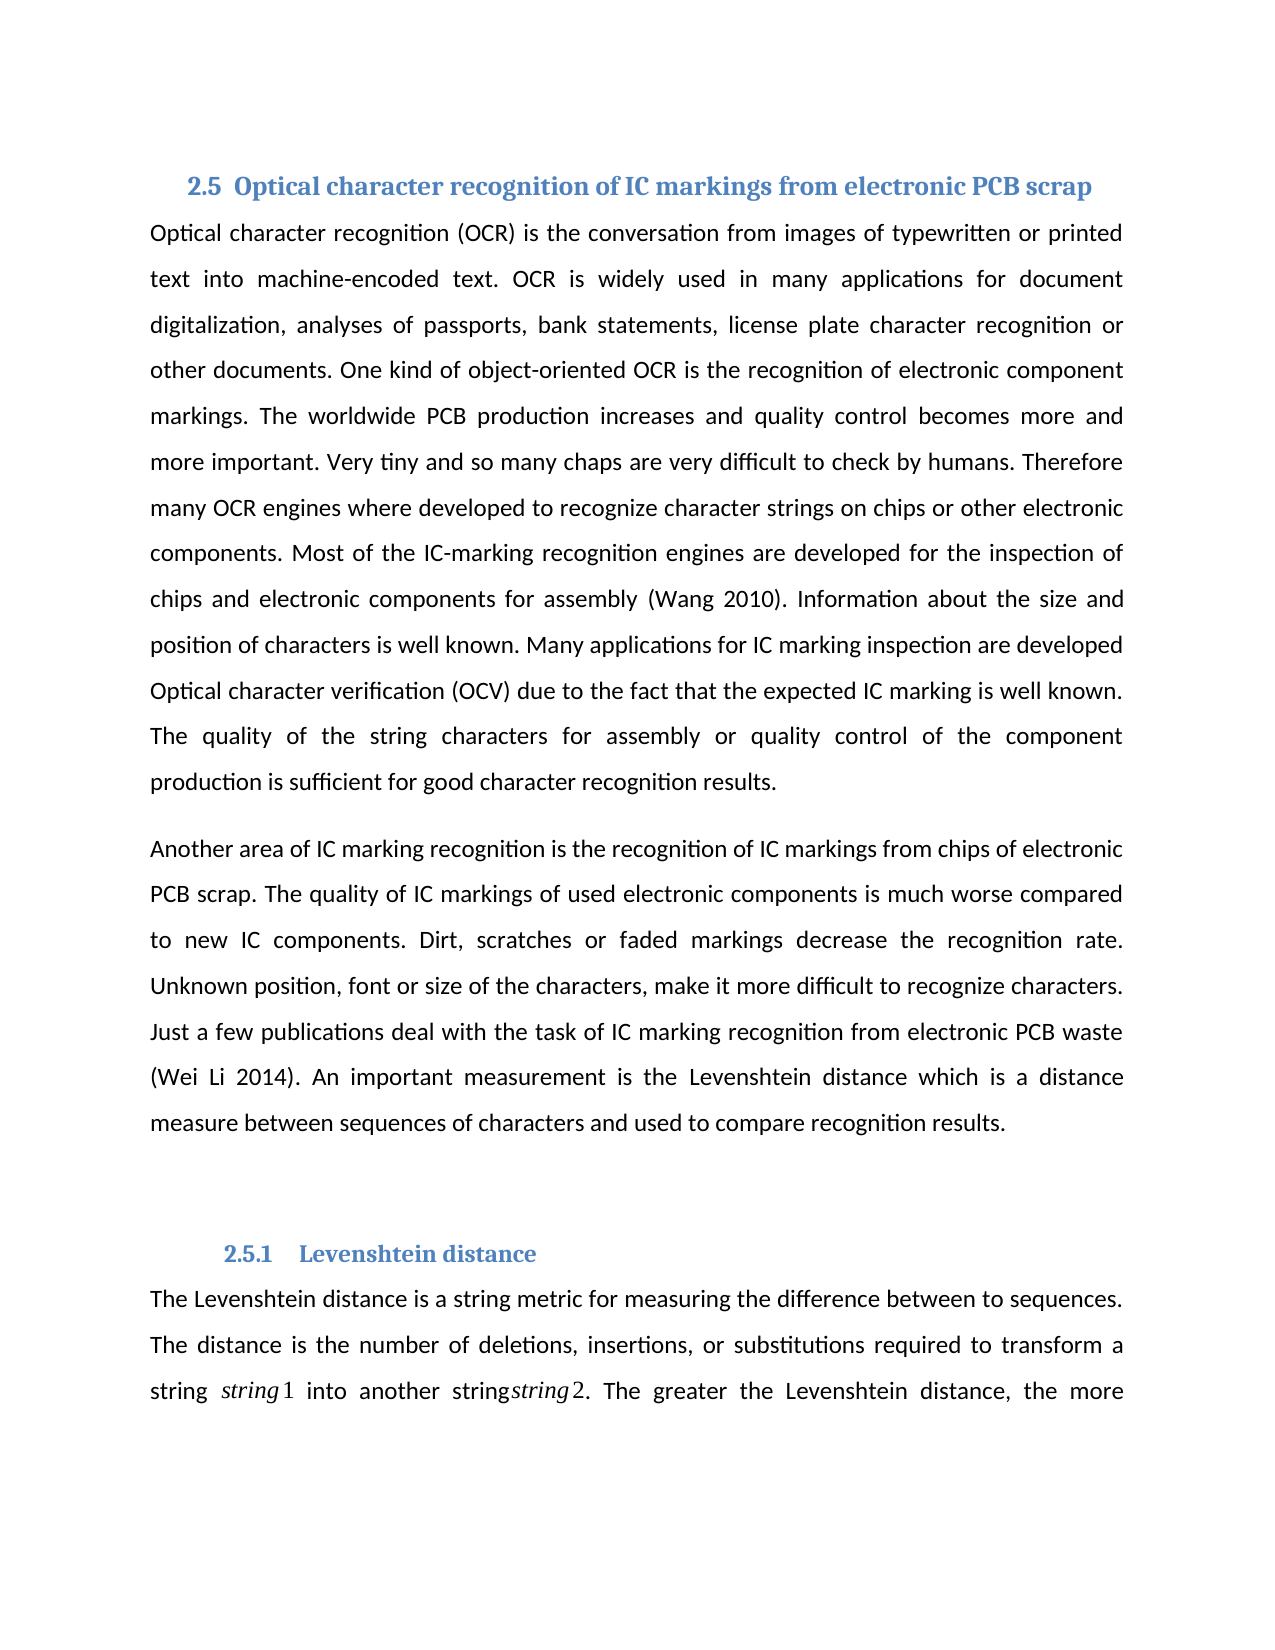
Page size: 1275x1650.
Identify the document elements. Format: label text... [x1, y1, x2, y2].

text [150, 1283, 1125, 1405]
text Optical character recognition (OCR) is the conversation from images of typewritten or printed text into machine-encoded text. OCR is widely used in many applications for document digitalization, analyses of passports, bank statements, license plate character recognition or other documents. One kind of object-oriented OCR is the recognition of electronic component markings. The worldwide PCB production increases and quality control becomes more and more important. Very tiny and so many chaps are very difficult to check by humans. Therefore many OCR engines where developed to recognize character strings on chips or other electronic components. Most of the IC-marking recognition engines are developed for the inspection of chips and electronic components for assembly . Information about the size and position of characters is well known. Many applications for IC marking inspection are developed Optical character verification (OCV) due to the fact that the expected IC marking is well known. The quality of the string characters for assembly or quality control of the component production is sufficient for good character recognition results. [150, 217, 1125, 797]
subtitle Levenshtein distance [224, 1240, 1125, 1269]
text Another area of IC marking recognition is the recognition of IC markings from chips of electronic PCB scrap. The quality of IC markings of used electronic components is much worse compared to new IC components. Dirt, scratches or faded markings decrease the recognition rate. Unknown position, font or size of the characters, make it more difficult to recognize characters. Just a few publications deal with the task of IC marking recognition from electronic PCB waste. An important measurement is the Levenshtein distance which is a distance measure between sequences of characters and used to compare recognition results. [150, 833, 1125, 1138]
subtitle Optical character recognition of IC markings from electronic PCB scrap [187, 171, 1125, 202]
